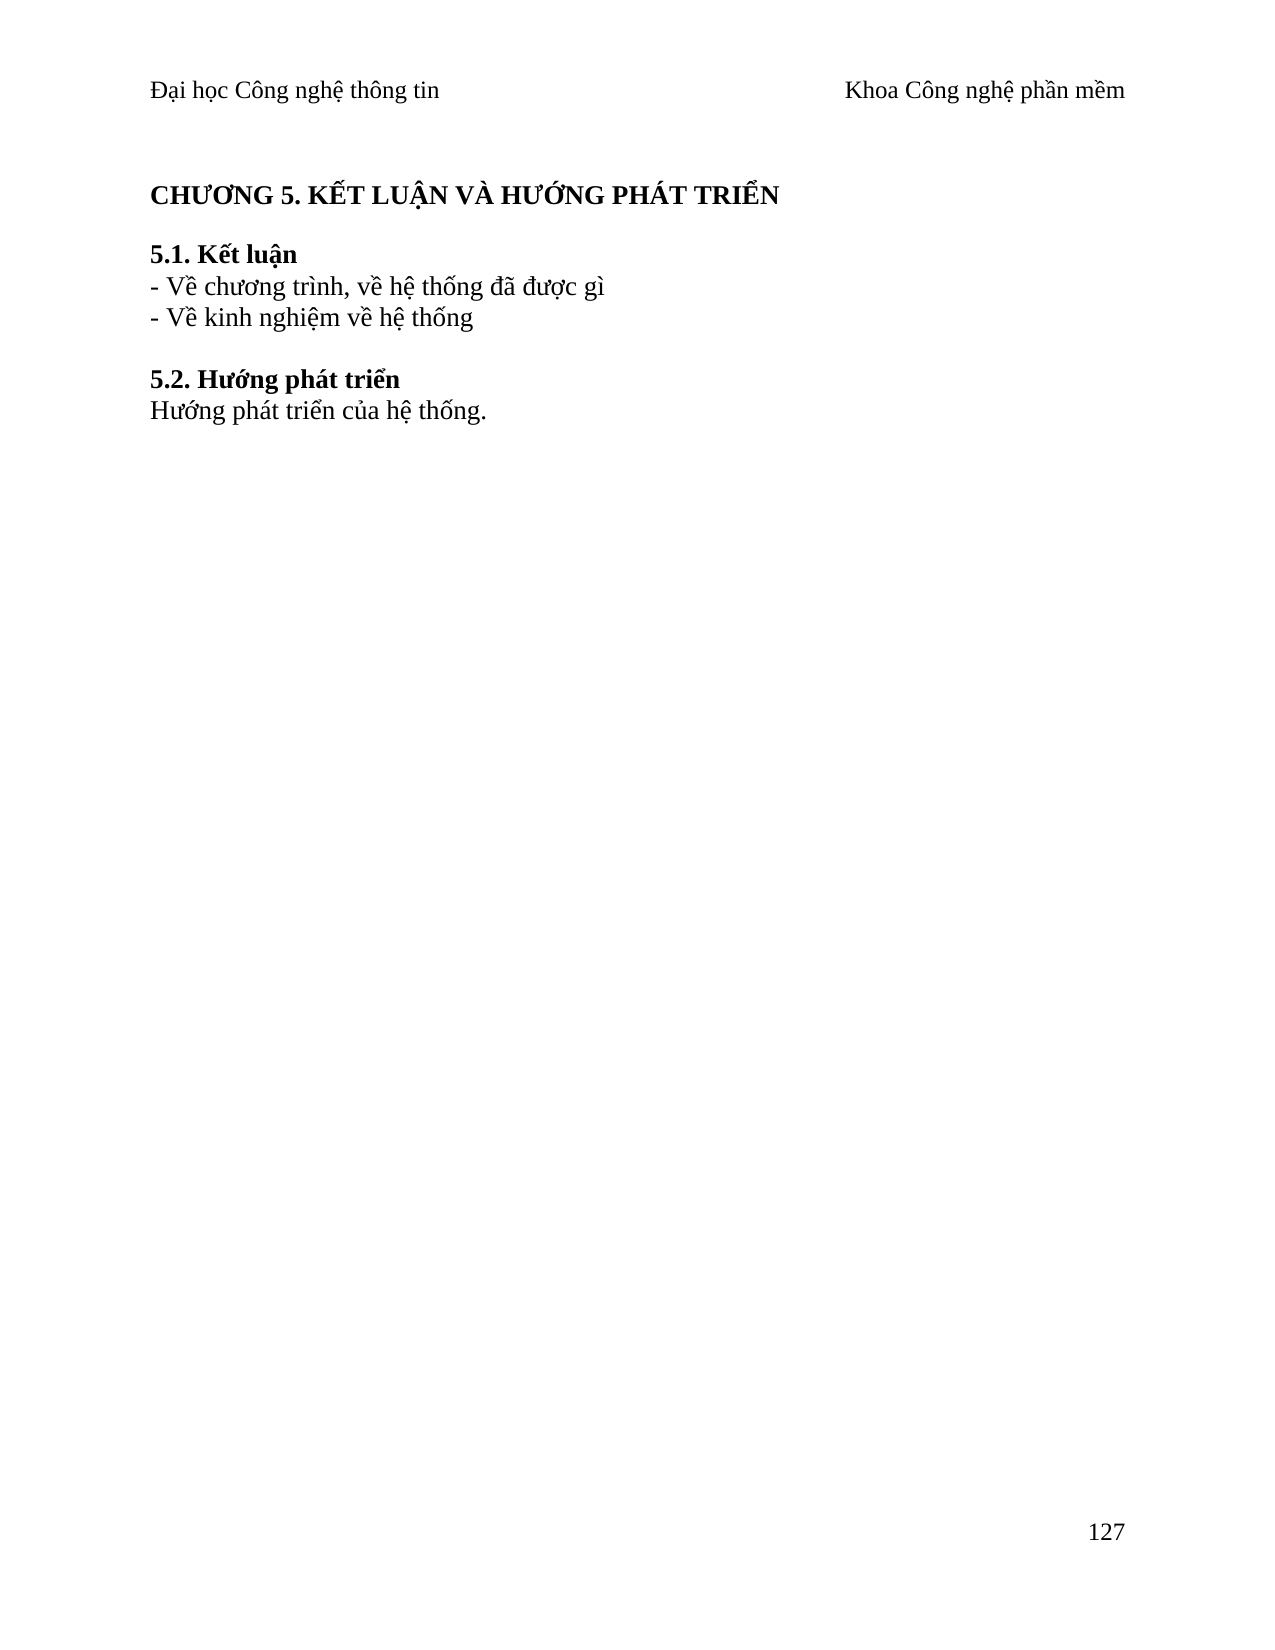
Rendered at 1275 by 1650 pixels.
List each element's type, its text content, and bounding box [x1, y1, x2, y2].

text 5.1. Kết luận - Về chương trình, về hệ thống đã được gì - Về kinh nghiệm về hệ thống [150, 239, 1125, 332]
text CHƯƠNG 5. KẾT LUẬN VÀ HƯỚNG PHÁT TRIỂN [150, 179, 1125, 239]
text 5.2. Hướng phát triển Hướng phát triển của hệ thống. [150, 332, 1125, 426]
